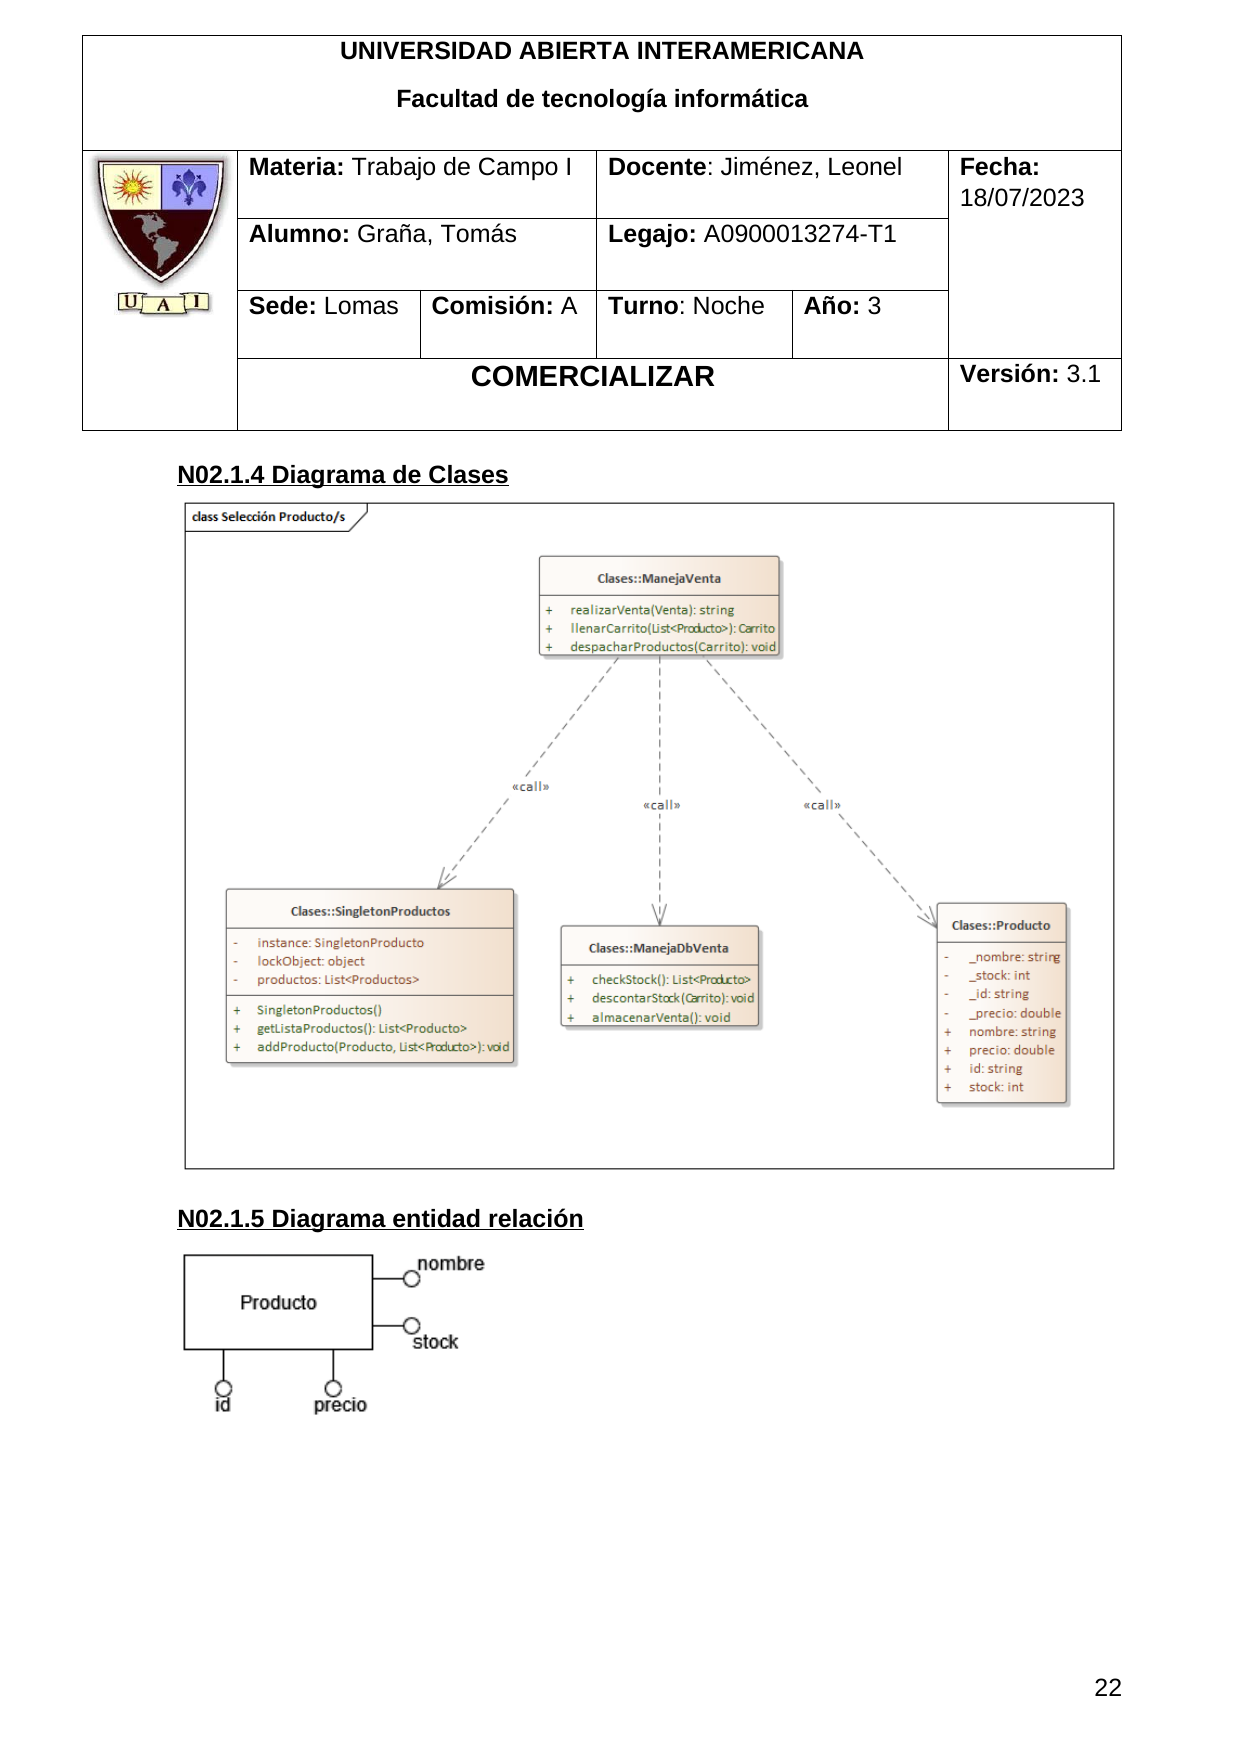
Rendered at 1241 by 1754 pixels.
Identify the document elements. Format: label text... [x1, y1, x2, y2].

subtitle N02.1.5 Diagrama entidad relación [177, 1204, 1122, 1233]
picture [87, 151, 234, 320]
picture [177, 1239, 499, 1429]
picture [177, 495, 1122, 1177]
subtitle N02.1.4 Diagrama de Clases [177, 460, 1122, 488]
